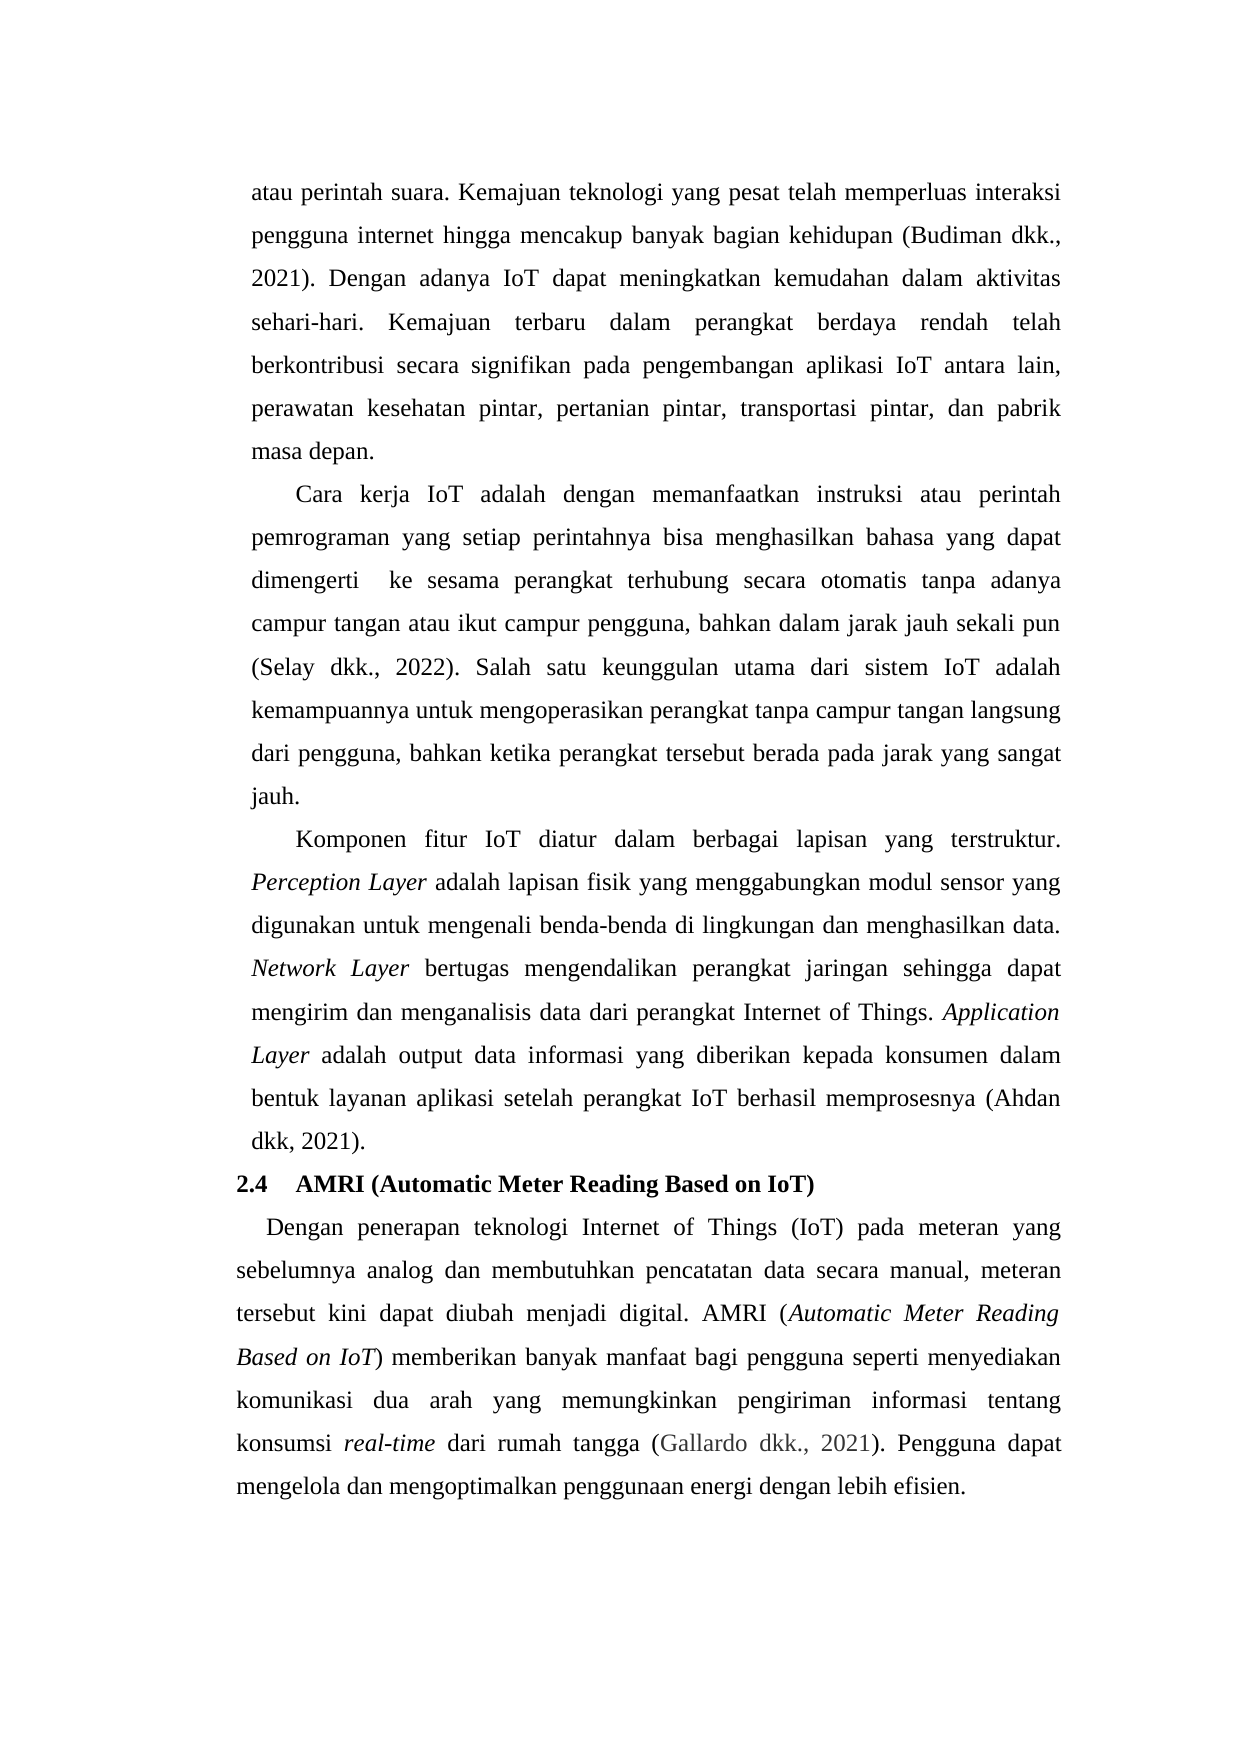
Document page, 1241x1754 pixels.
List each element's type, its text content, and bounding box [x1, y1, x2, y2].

text Cara kerja IoT adalah dengan memanfaatkan instruksi atau perintah pemrograman yang setiap perintahnya bisa menghasilkan bahasa yang dapat dimengerti ke sesama perangkat terhubung secara otomatis tanpa adanya campur tangan atau ikut campur pengguna, bahkan dalam jarak jauh sekali pun (Selay dkk., 2022). Salah satu keunggulan utama dari sistem IoT adalah kemampuannya untuk mengoperasikan perangkat tanpa campur tangan langsung dari pengguna, bahkan ketika perangkat tersebut berada pada jarak yang sangat jauh. [251, 479, 1062, 810]
text Komponen fitur IoT diatur dalam berbagai lapisan yang terstruktur. Perception Layer adalah lapisan fisik yang menggabungkan modul sensor yang digunakan untuk mengenali benda-benda di lingkungan dan menghasilkan data. Network Layer bertugas mengendalikan perangkat jaringan sehingga dapat mengirim dan menganalisis data dari perangkat Internet of Things. Application Layer adalah output data informasi yang diberikan kepada konsumen dalam bentuk layanan aplikasi setelah perangkat IoT berhasil memprosesnya (Ahdan dkk, 2021). [251, 824, 1062, 1155]
subtitle AMRI (Automatic Meter Reading Based on IoT) [236, 1169, 1063, 1198]
text Dengan penerapan teknologi Internet of Things (IoT) pada meteran yang sebelumnya analog dan membutuhkan pencatatan data secara manual, meteran tersebut kini dapat diubah menjadi digital. AMRI (Automatic Meter Reading Based on IoT) memberikan banyak manfaat bagi pengguna seperti menyediakan komunikasi dua arah yang memungkinkan pengiriman informasi tentang konsumsi real-time dari rumah tangga (Gallardo dkk., 2021). Pengguna dapat mengelola dan mengoptimalkan penggunaan energi dengan lebih efisien. [236, 1212, 1062, 1500]
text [251, 177, 1062, 465]
